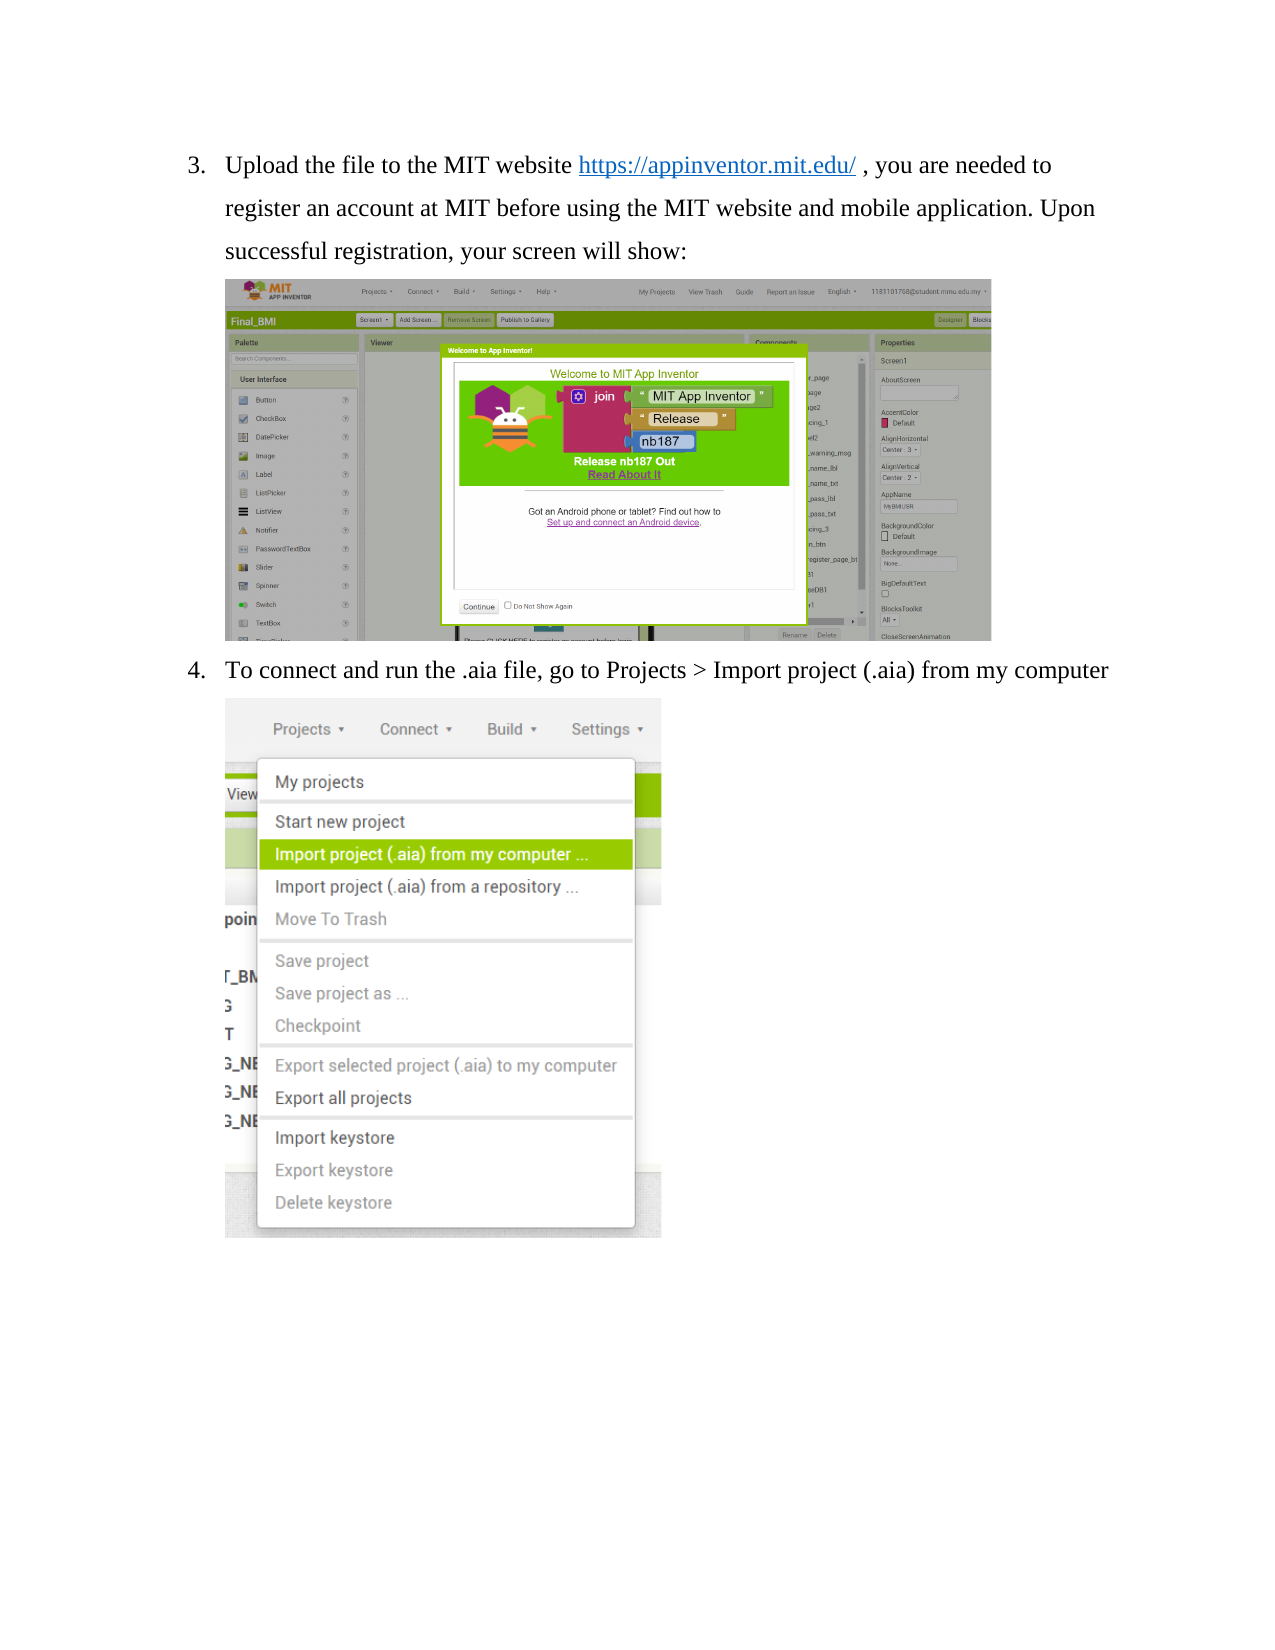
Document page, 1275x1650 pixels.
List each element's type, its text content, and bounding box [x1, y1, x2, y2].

list Upload the file to the MIT website https://appinventor.mit.edu/ , you are needed to register an account at MIT before using the MIT website and mobile application. Upon successful registration, your screen will show: [187, 150, 1125, 265]
list To connect and run the .aia file, go to Projects > Import project (.aia) from my computer [187, 655, 1125, 684]
picture [225, 698, 662, 1238]
picture [225, 279, 992, 641]
